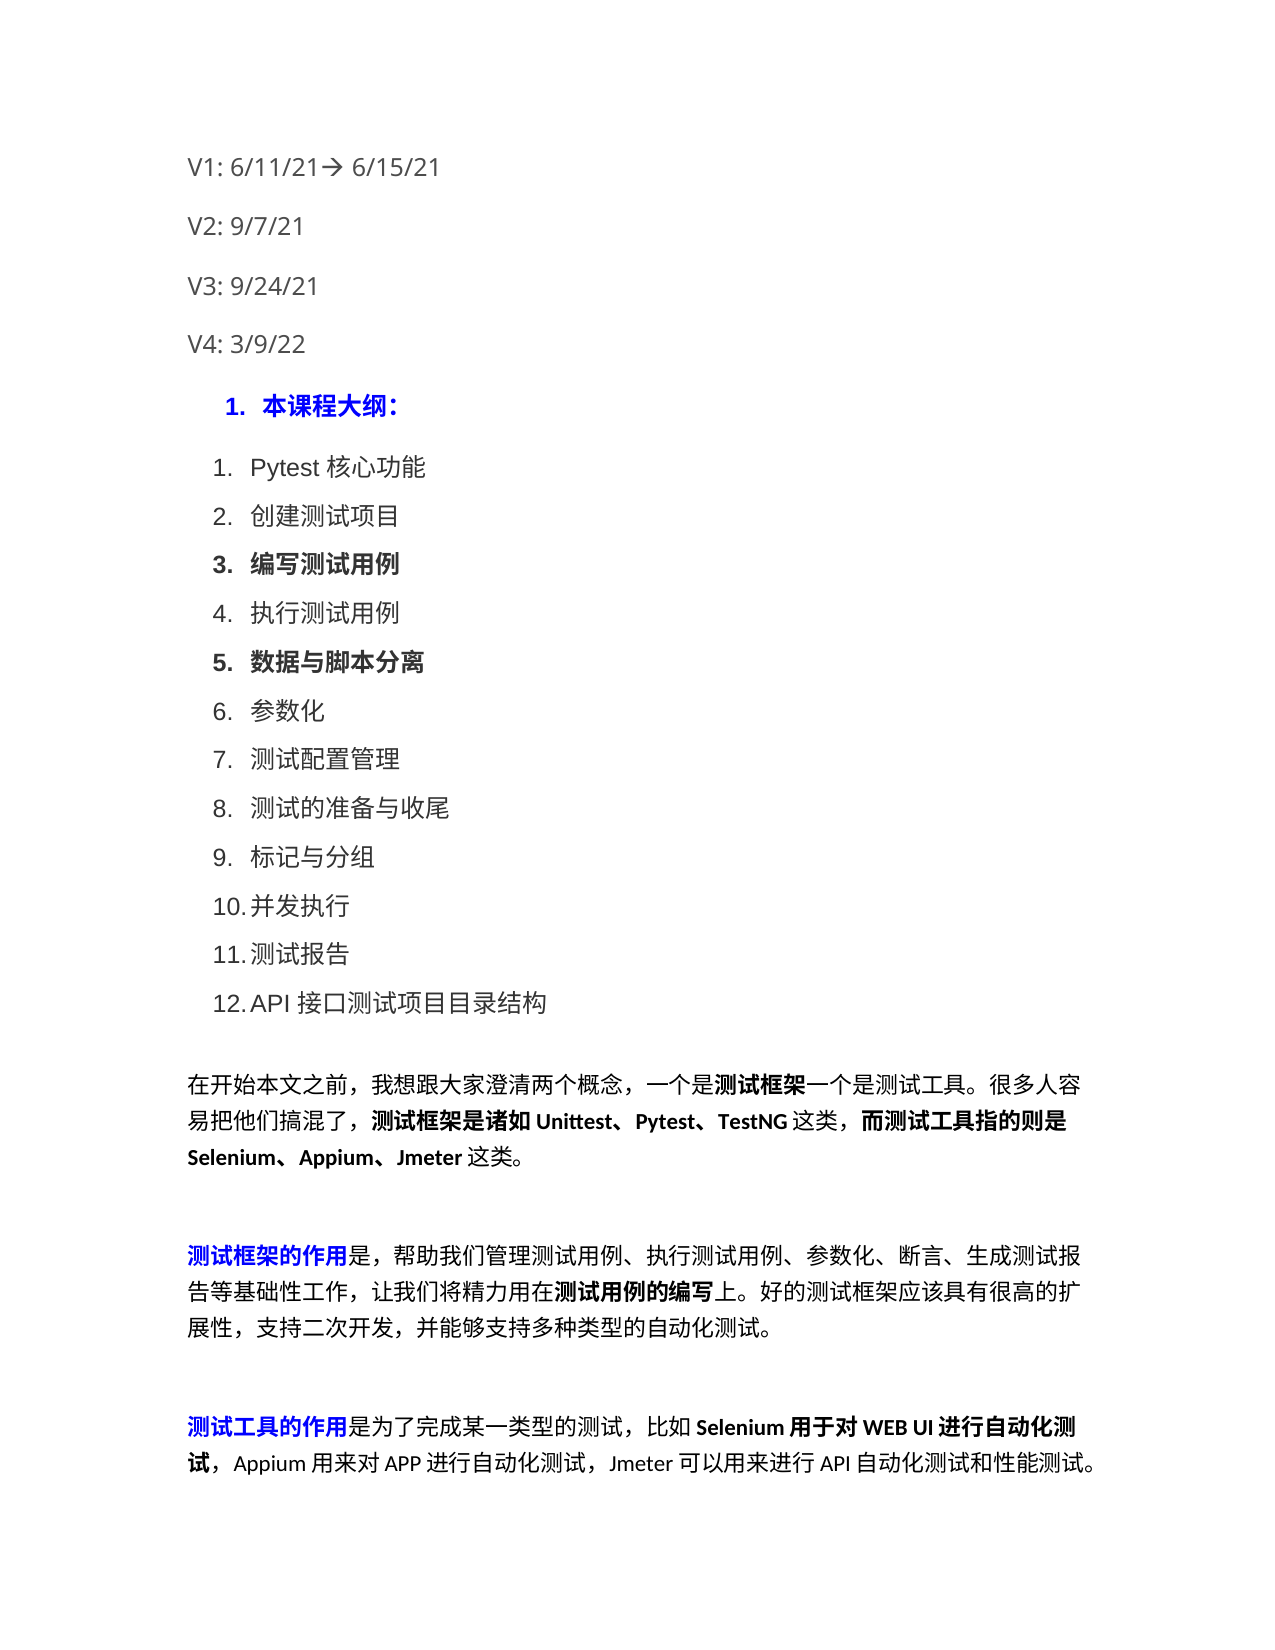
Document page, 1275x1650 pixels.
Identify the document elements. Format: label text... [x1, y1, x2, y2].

list 标记与分组 [212, 837, 1087, 874]
list 并发执行 [212, 886, 1087, 922]
list 参数化 [212, 691, 1087, 727]
list 测试报告 [212, 935, 1087, 971]
list 数据与脚本分离 [212, 642, 1087, 679]
list 测试配置管理 [212, 740, 1087, 776]
list 执行测试用例 [212, 594, 1087, 630]
text V4: 3/9/22 [187, 327, 1087, 361]
text V1: 6/11/21 6/15/21 [187, 150, 1087, 184]
list 创建测试项目 [212, 496, 1087, 532]
text 测试框架的作用是，帮助我们管理测试用例、执行测试用例、参数化、断言、生成测试报告等基础性工作，让我们将精力用在测试用例的编写上。好的测试框架应该具有很高的扩展性，支持二次开发，并能够支持多种类型的自动化测试。 [187, 1238, 1087, 1343]
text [187, 1409, 1087, 1478]
list 编写测试用例 [212, 545, 1087, 581]
list 测试的准备与收尾 [212, 789, 1087, 825]
list 本课程大纲： [225, 386, 1087, 422]
text 在开始本文之前，我想跟大家澄清两个概念，一个是测试框架一个是测试工具。很多人容易把他们搞混了，测试框架是诸如Unittest、Pytest、TestNG这类，而测试工具指的则是Selenium、Appium、Jmeter这类。 [187, 1067, 1087, 1172]
list API 接口测试项目目录结构 [212, 984, 1087, 1020]
list Pytest 核心功能 [212, 447, 1087, 484]
text V2: 9/7/21 [187, 209, 1087, 243]
text V3: 9/24/21 [187, 268, 1087, 302]
